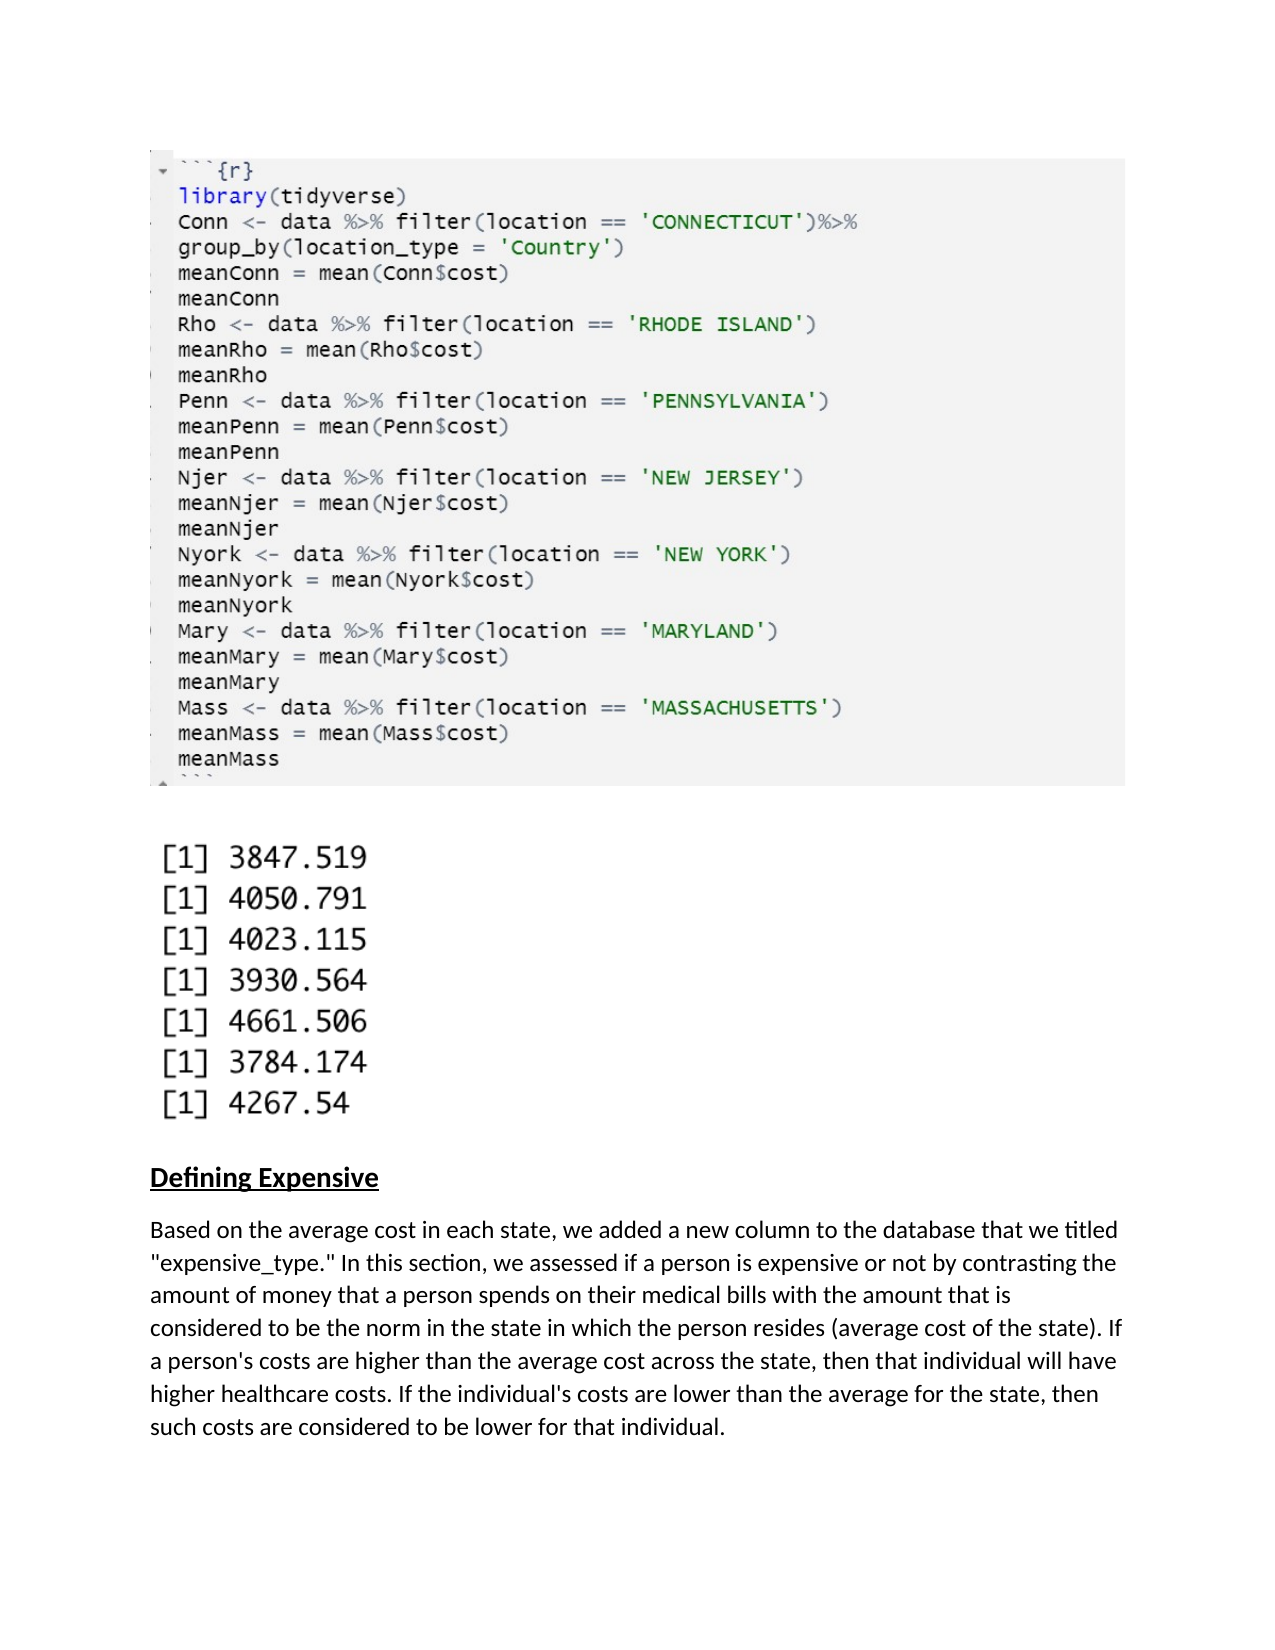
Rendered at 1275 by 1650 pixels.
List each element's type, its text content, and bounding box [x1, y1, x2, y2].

picture [150, 150, 1125, 786]
picture [150, 803, 424, 1140]
text Based on the average cost in each state, we added a new column to the database that we titled "expensive_type." In this section, we assessed if a person is expensive or not by contrasting the amount of money that a person spends on their medical bills with the amount that is considered to be the norm in the state in which the person resides (average cost of the state). If a person's costs are higher than the average cost across the state, then that individual will have higher healthcare costs. If the individual's costs are lower than the average for the state, then such costs are considered to be lower for that individual. [150, 1214, 1125, 1442]
text Defining Expensive [150, 1159, 1125, 1194]
